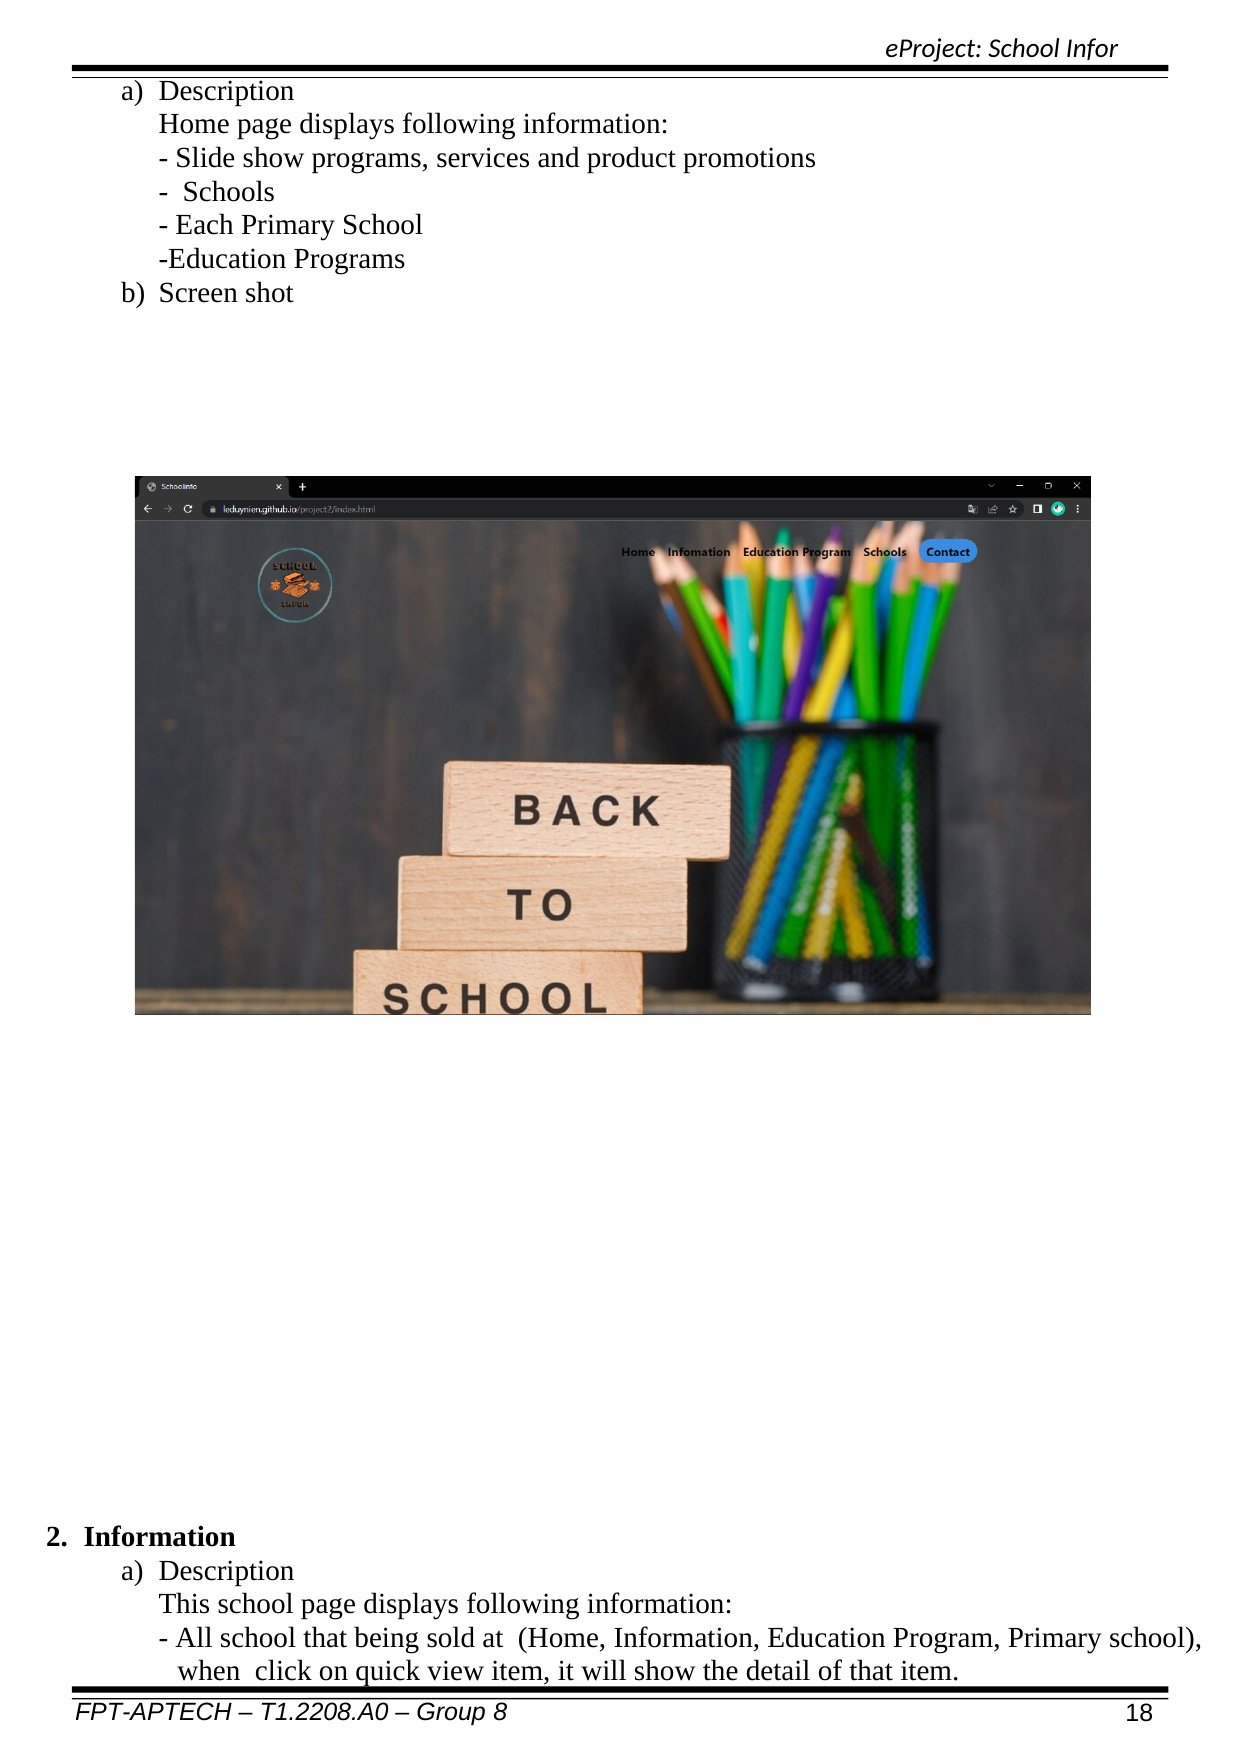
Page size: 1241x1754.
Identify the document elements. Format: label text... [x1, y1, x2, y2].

list Screen shot [121, 275, 1203, 308]
text - All school that being sold at (Home, Information, Education Program, Primary school), when click on quick view item, it will show the detail of that item. [158, 1620, 1203, 1687]
text - Schools [158, 174, 1203, 207]
text Home page displays following information: [158, 107, 1203, 140]
text - Each Primary School [158, 207, 1203, 241]
text This school page displays following information: [158, 1586, 1203, 1620]
list Information [46, 1519, 1203, 1553]
text -Education Programs [158, 241, 1203, 275]
picture [134, 476, 1091, 1015]
list Description [121, 73, 1203, 106]
text - Slide show programs, services and product promotions [158, 140, 1203, 174]
list Description [121, 1553, 1203, 1586]
